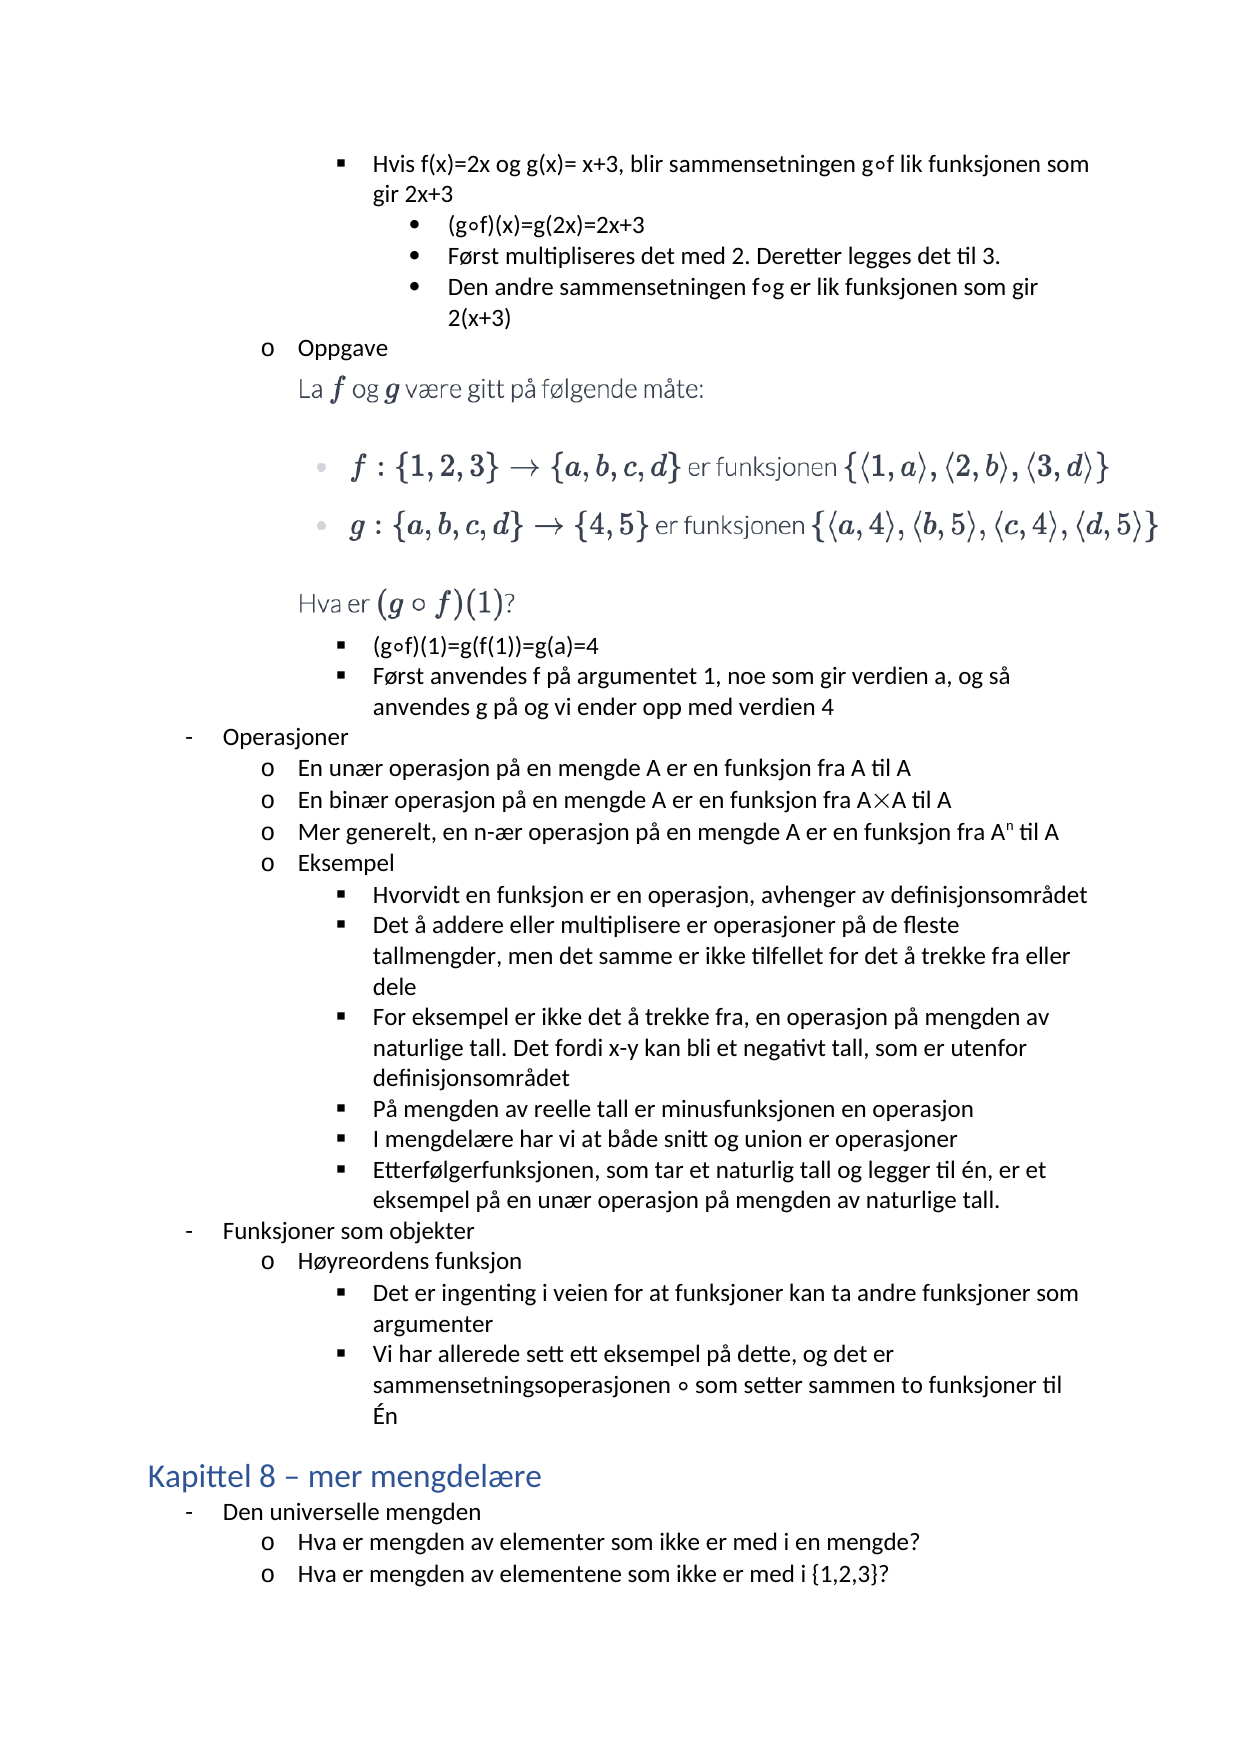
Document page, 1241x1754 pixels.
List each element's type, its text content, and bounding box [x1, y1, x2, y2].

subtitle Kapittel 8 – mer mengdelære [148, 1455, 1093, 1496]
list Mer generelt, en n-ær operasjon på en mengde A er en funksjon fra An til A [260, 816, 1093, 847]
list En unær operasjon på en mengde A er en funksjon fra A til A [260, 752, 1093, 784]
list Hvis f(x)=2x og g(x)= x+3, blir sammensetningen g∘f lik funksjonen som gir 2x+3 [335, 148, 1093, 209]
list Vi har allerede sett ett eksempel på dette, og det er sammensetningsoperasjonen ∘ som setter sammen to funksjoner til [335, 1338, 1093, 1400]
list Hva er mengden av elementer som ikke er med i en mengde? [260, 1527, 1093, 1558]
list På mengden av reelle tall er minusfunksjonen en operasjon [335, 1093, 1093, 1123]
list (g∘f)(x)=g(2x)=2x+3 [410, 209, 1093, 240]
list Først multipliseres det med 2. Deretter legges det til 3. [410, 240, 1093, 271]
list Den universelle mengden [185, 1496, 1093, 1527]
list Én [373, 1400, 1093, 1430]
list Den andre sammensetningen f∘g er lik funksjonen som gir 2(x+3) [410, 271, 1093, 332]
list Hvorvidt en funksjon er en operasjon, avhenger av definisjonsområdet [335, 879, 1093, 910]
list Eksempel [260, 847, 1093, 879]
list Operasjoner [185, 722, 1093, 752]
list For eksempel er ikke det å trekke fra, en operasjon på mengden av naturlige tall. Det fordi x-y kan bli et negativt tall, som er utenfor definisjonsområdet [335, 1001, 1093, 1093]
list Det å addere eller multiplisere er operasjoner på de fleste tallmengder, men det samme er ikke tilfellet for det å trekke fra eller dele [335, 910, 1093, 1001]
list Det er ingenting i veien for at funksjoner kan ta andre funksjoner som argumenter [335, 1277, 1093, 1338]
list Etterfølgerfunksjonen, som tar et naturlig tall og legger til én, er et eksempel på en unær operasjon på mengden av naturlige tall. [335, 1154, 1093, 1215]
list I mengdelære har vi at både snitt og union er operasjoner [335, 1123, 1093, 1154]
picture [297, 364, 1241, 630]
list Funksjoner som objekter [185, 1215, 1093, 1245]
list En binær operasjon på en mengde A er en funksjon fra AA til A [260, 784, 1093, 816]
list Hva er mengden av elementene som ikke er med i {1,2,3}? [260, 1558, 1093, 1590]
list Først anvendes f på argumentet 1, noe som gir verdien a, og så anvendes g på og vi ender opp med verdien 4 [335, 661, 1093, 722]
list (g∘f)(1)=g(f(1))=g(a)=4 [335, 630, 1093, 661]
list Høyreordens funksjon [260, 1245, 1093, 1277]
